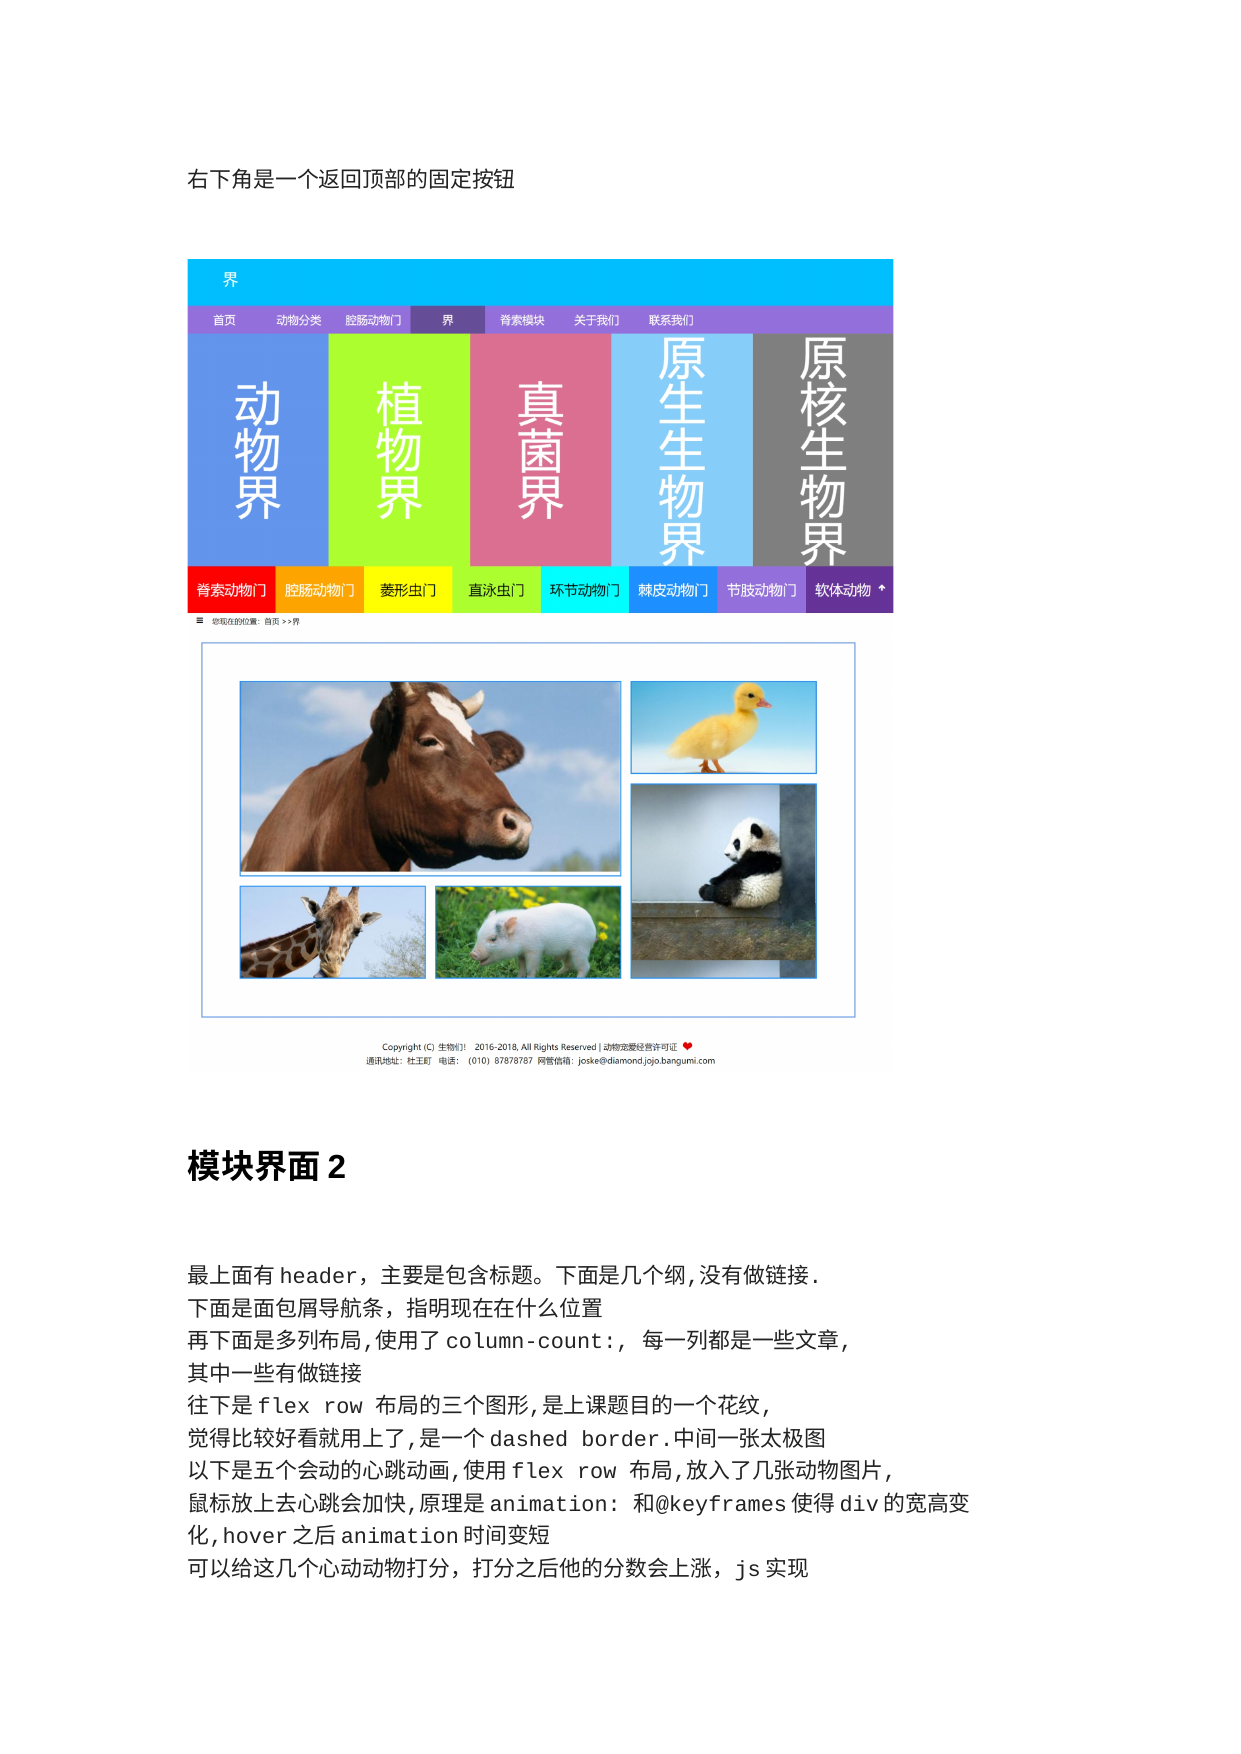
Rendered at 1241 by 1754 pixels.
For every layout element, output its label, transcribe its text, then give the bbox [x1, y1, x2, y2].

text 下面是面包屑导航条，指明现在在什么位置 [187, 1291, 1053, 1323]
text 可以给这几个心动动物打分，打分之后他的分数会上涨，js实现 [187, 1551, 1053, 1583]
text 觉得比较好看就用上了,是一个dashed border.中间一张太极图 [187, 1421, 1053, 1453]
text 鼠标放上去心跳会加快,原理是animation: 和@keyframes使得div的宽高变化,hover之后animation时间变短 [187, 1486, 1053, 1551]
text 再下面是多列布局,使用了column-count:, 每一列都是一些文章, [187, 1323, 1053, 1356]
text 右下角是一个返回顶部的固定按钮 [187, 162, 1053, 194]
text 其中一些有做链接 [187, 1356, 1053, 1388]
subtitle 模块界面2 [187, 1132, 1053, 1197]
text 最上面有header，主要是包含标题。下面是几个纲,没有做链接. [187, 1258, 1053, 1291]
picture [225, 273, 236, 280]
text 以下是五个会动的心跳动画,使用flex row 布局,放入了几张动物图片, [187, 1453, 1053, 1486]
text 往下是flex row 布局的三个图形,是上课题目的一个花纹, [187, 1388, 1053, 1421]
picture [187, 306, 894, 1073]
